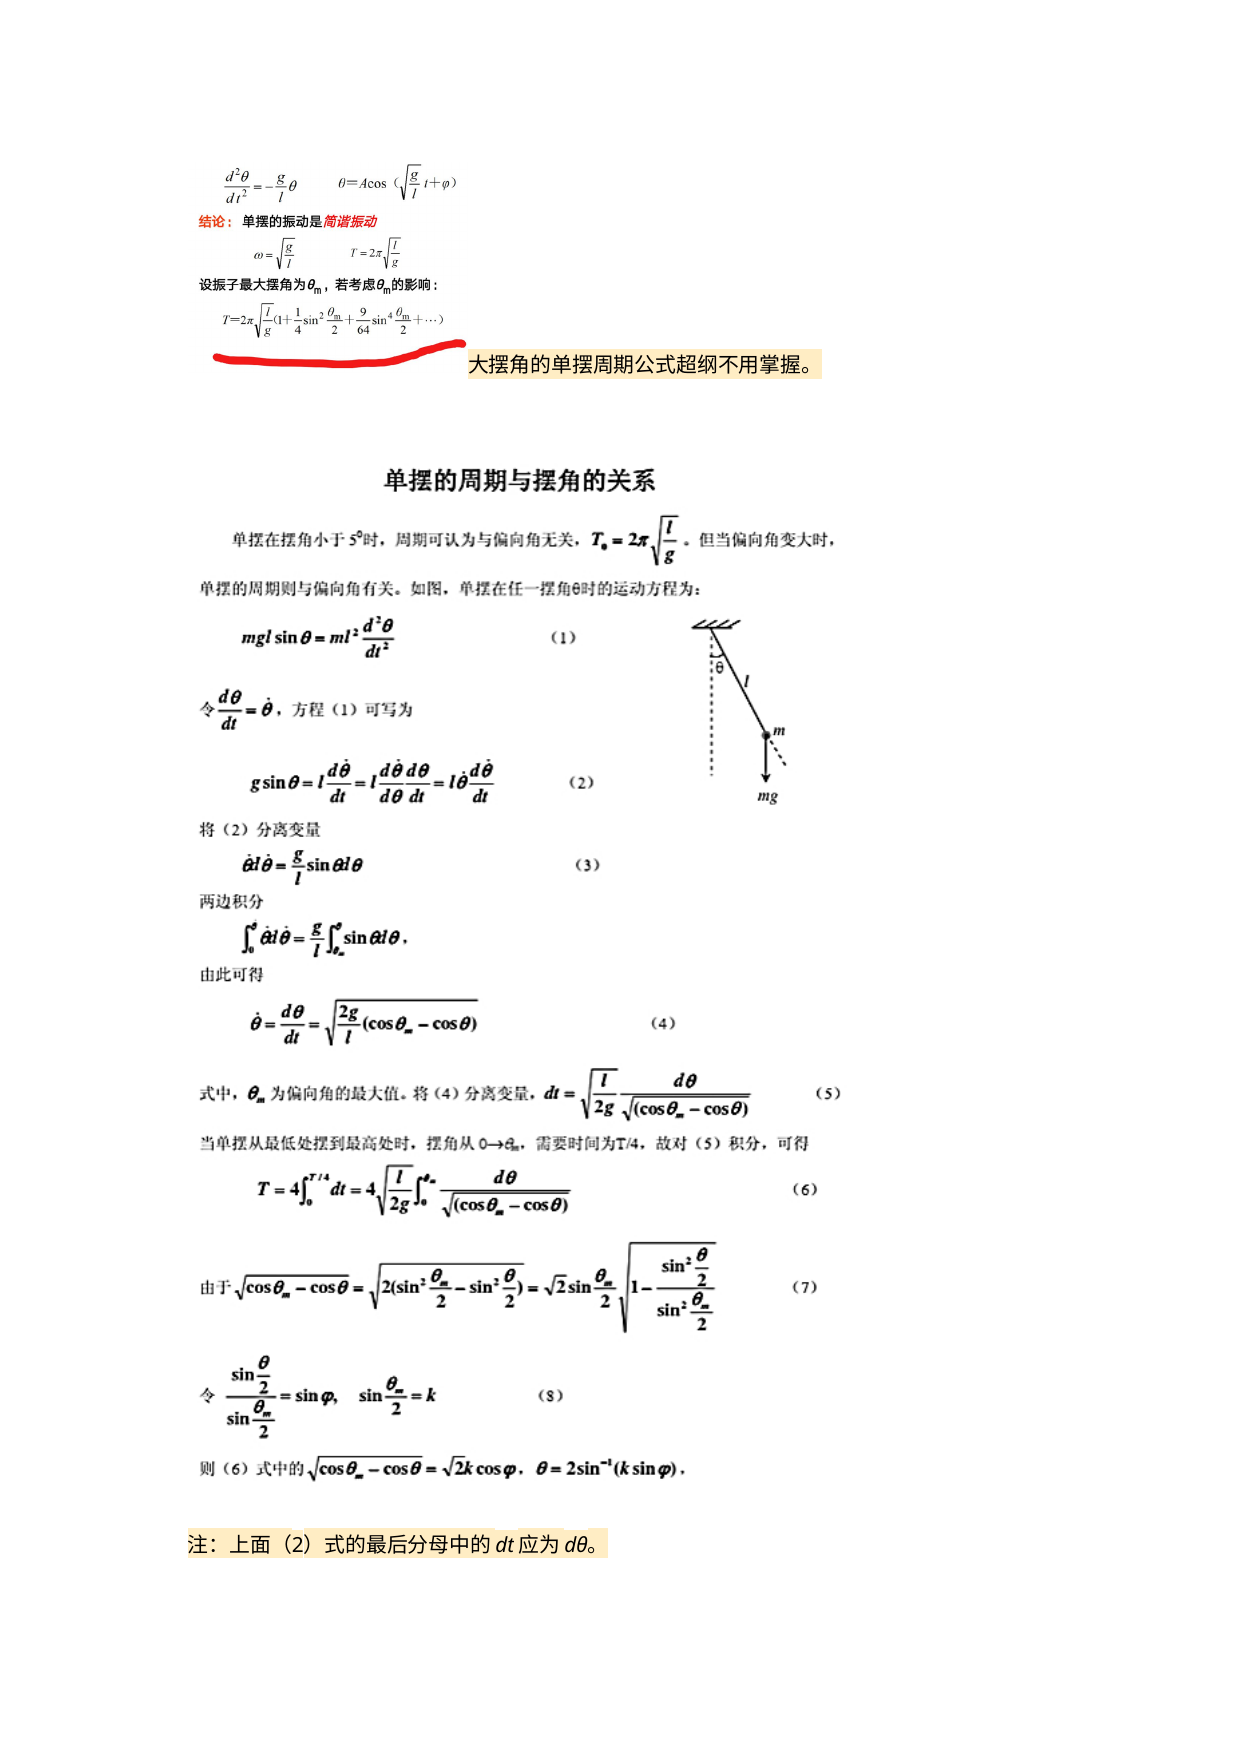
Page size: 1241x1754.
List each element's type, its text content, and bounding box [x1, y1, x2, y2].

picture [187, 162, 468, 373]
picture [187, 421, 853, 1503]
text 注：上面（2）式的最后分母中的dt应为dθ。 [187, 1527, 1053, 1559]
